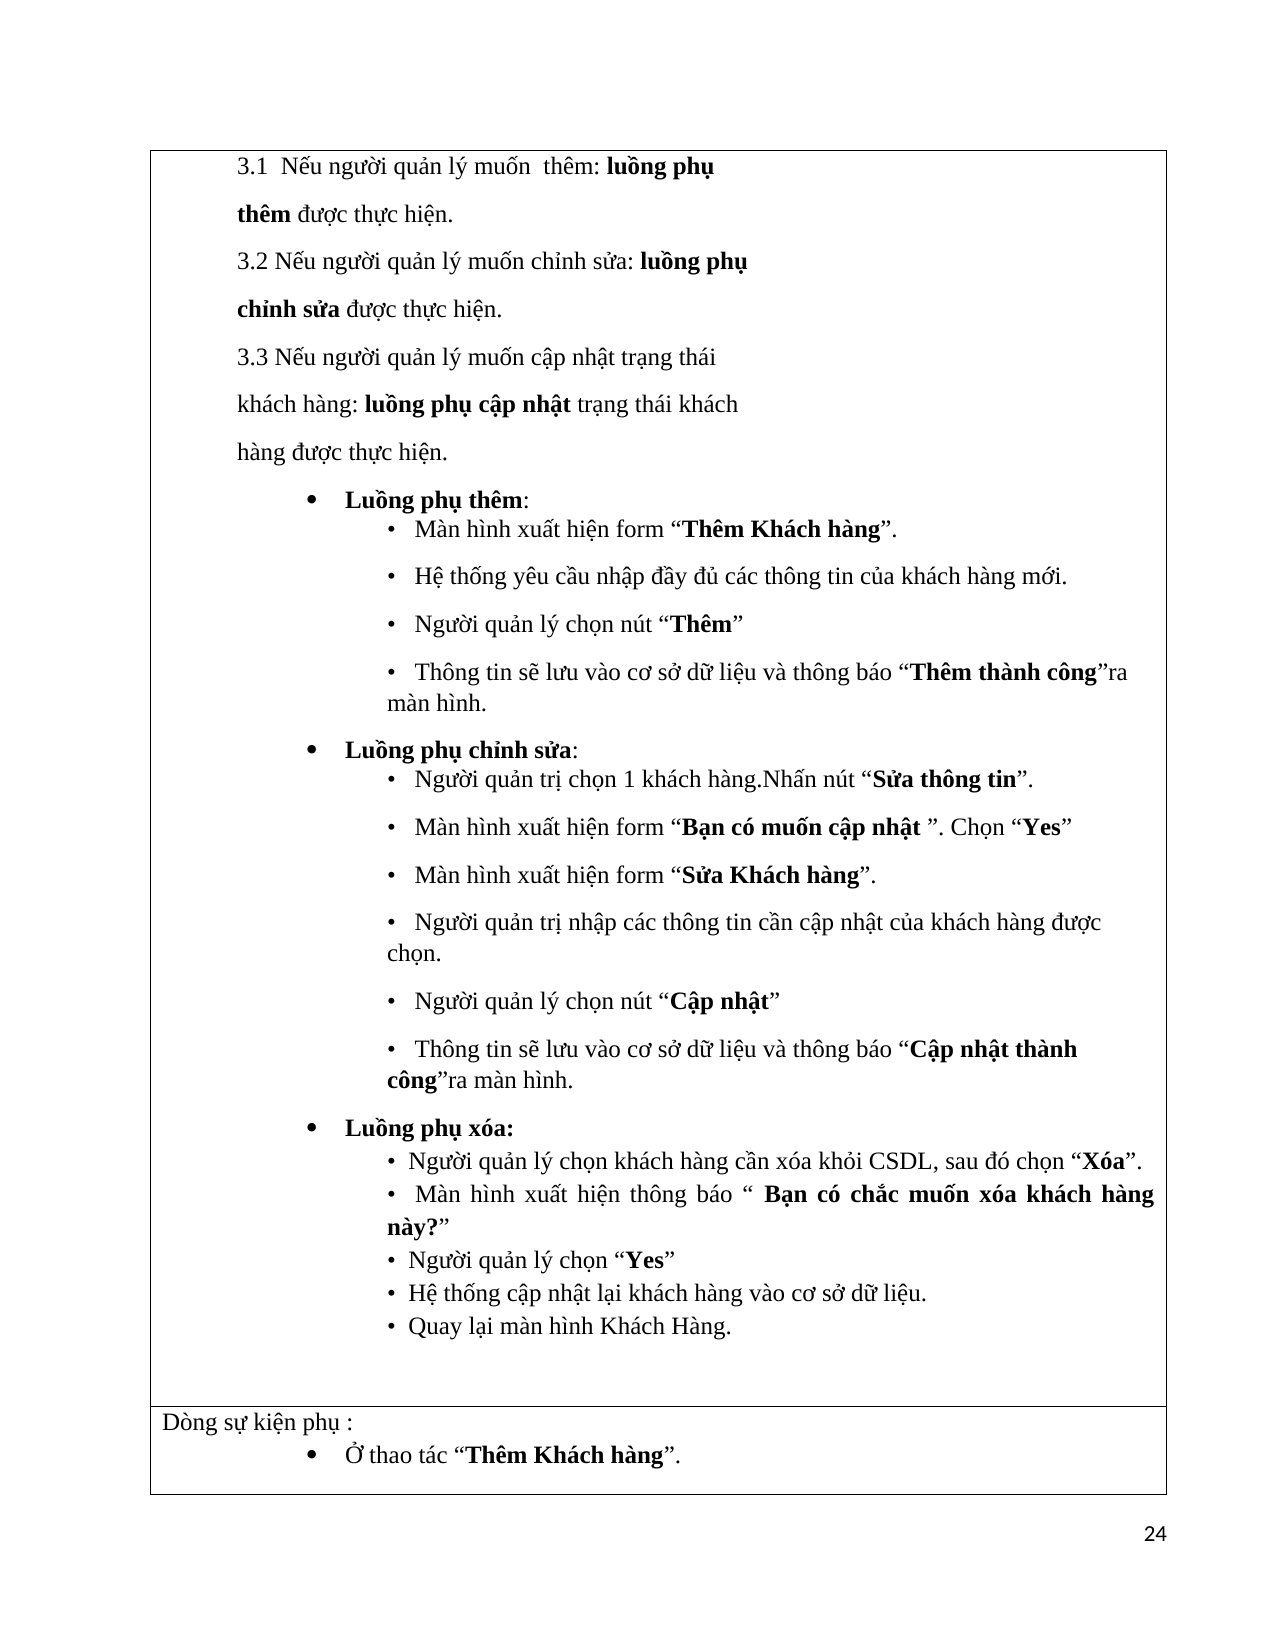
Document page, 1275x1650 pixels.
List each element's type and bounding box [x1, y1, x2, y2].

table_cell [151, 1407, 1166, 1494]
table_cell [151, 151, 1166, 1406]
